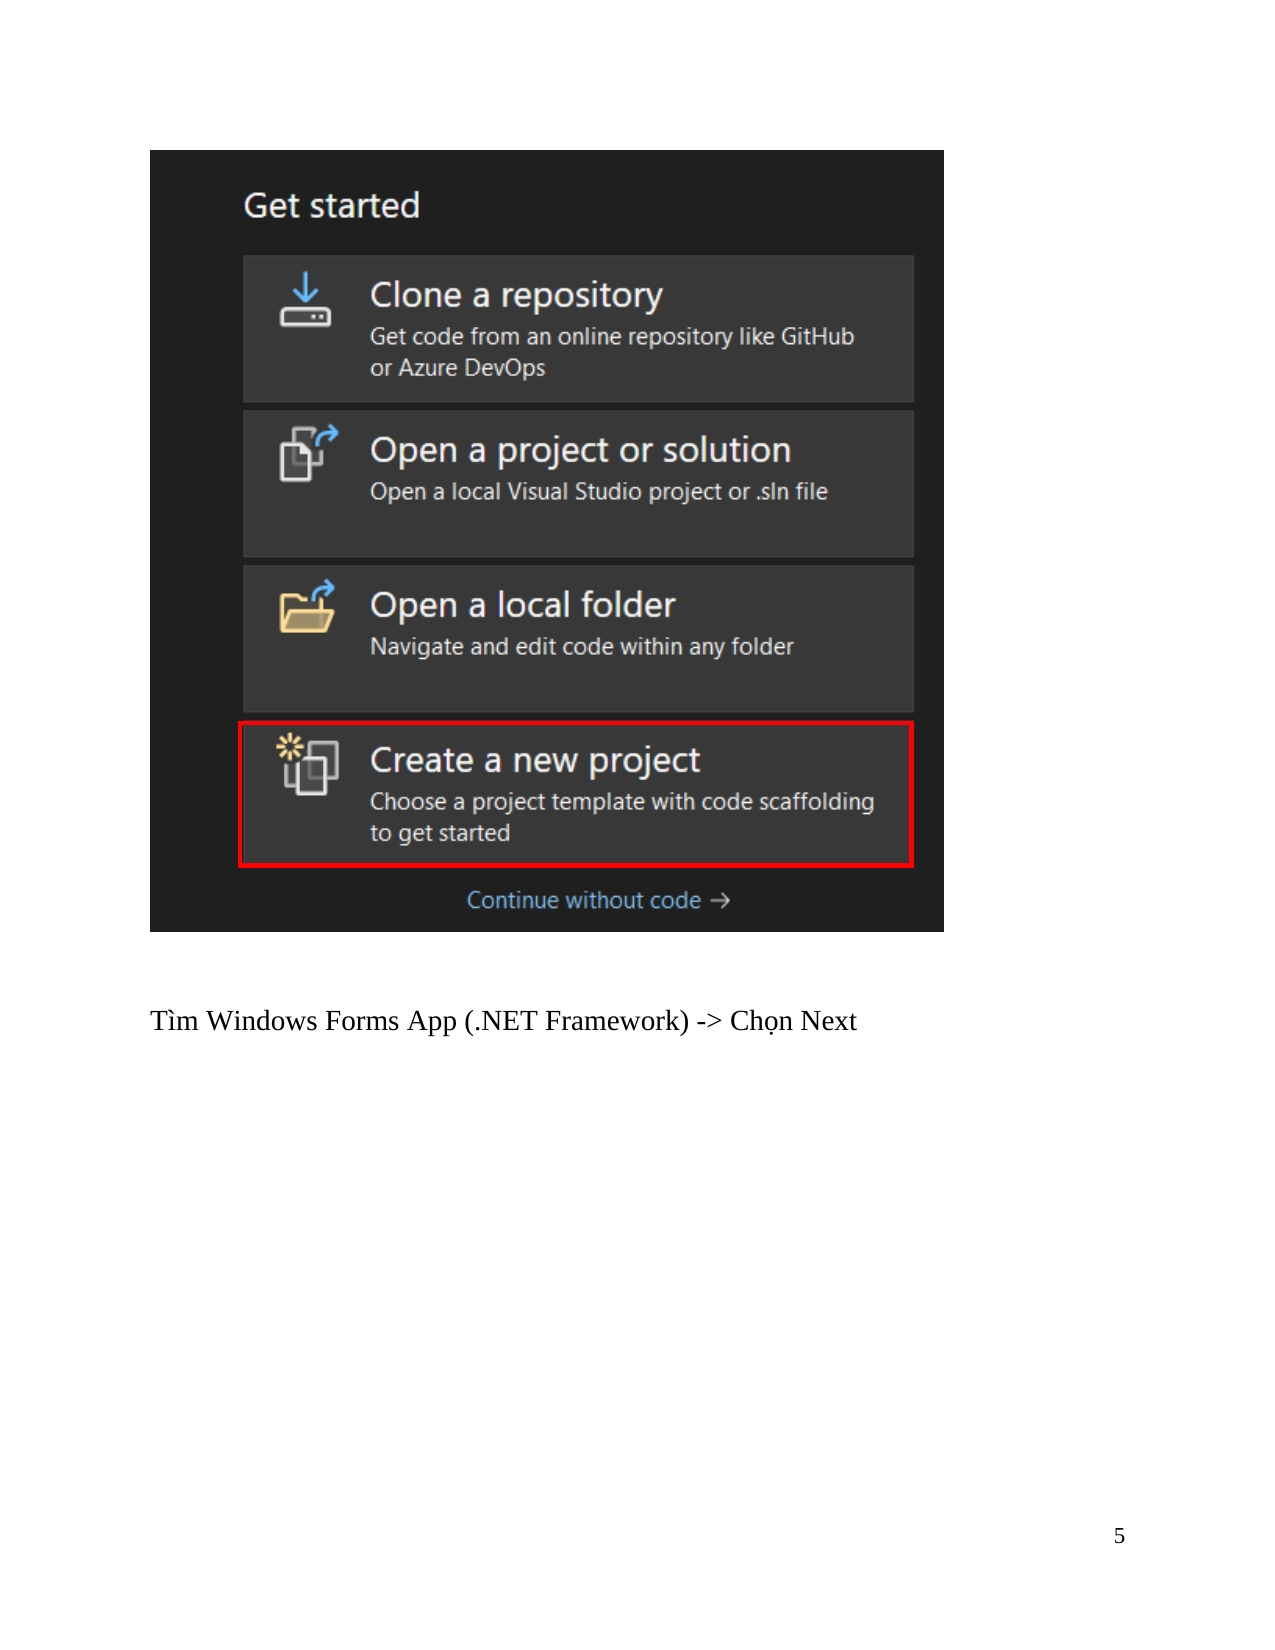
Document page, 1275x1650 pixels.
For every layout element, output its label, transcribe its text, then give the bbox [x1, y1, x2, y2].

picture [150, 150, 944, 932]
text Tìm Windows Forms App (.NET Framework) -> Chọn Next [150, 1003, 1125, 1036]
